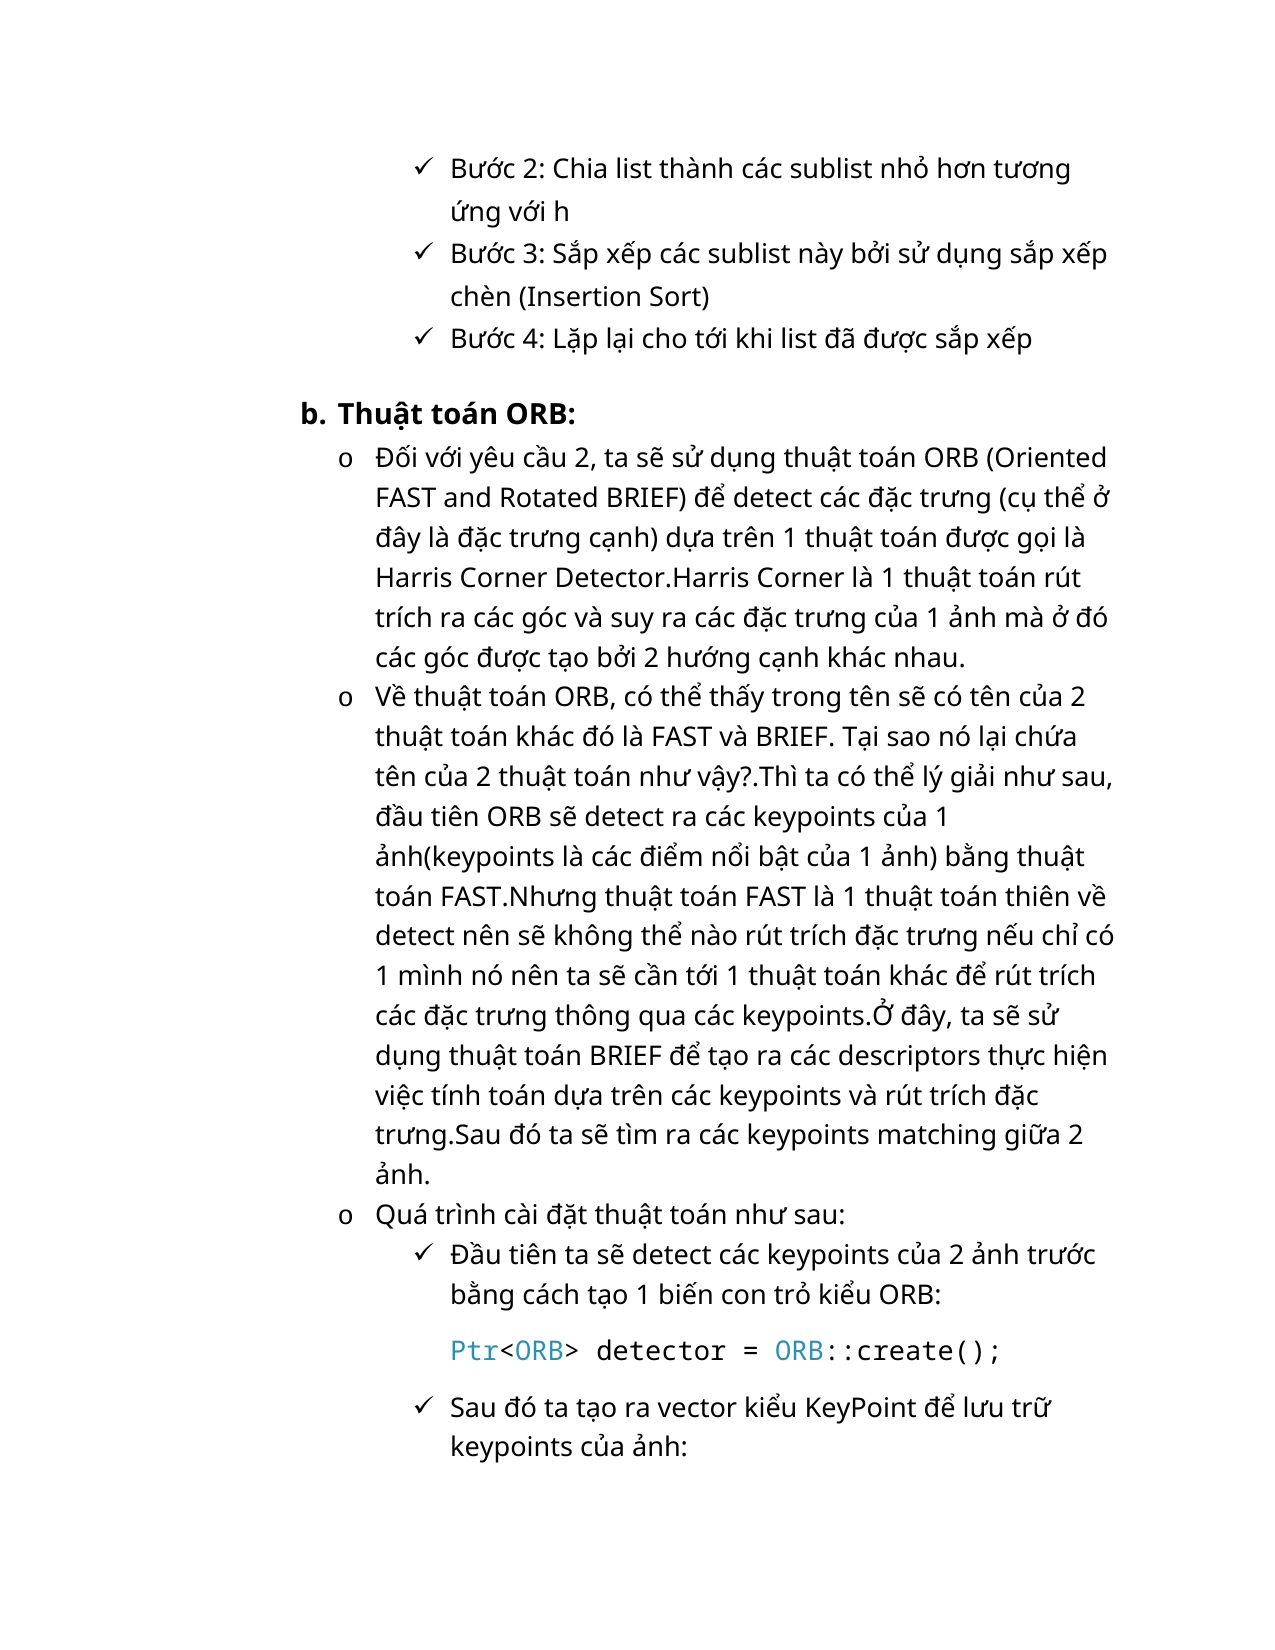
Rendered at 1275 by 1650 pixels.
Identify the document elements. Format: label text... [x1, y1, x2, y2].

list Sau đó ta tạo ra vector kiểu KeyPoint để lưu trữ keypoints của ảnh: [412, 1388, 1125, 1465]
list Quá trình cài đặt thuật toán như sau: [337, 1195, 1125, 1232]
list Đối với yêu cầu 2, ta sẽ sử dụng thuật toán ORB (Oriented FAST and Rotated BRIEF) để detect các đặc trưng (cụ thể ở đây là đặc trưng cạnh) dựa trên 1 thuật toán được gọi là Harris Corner Detector.Harris Corner là 1 thuật toán rút trích ra các góc và suy ra các đặc trưng của 1 ảnh mà ở đó các góc được tạo bởi 2 hướng cạnh khác nhau. [337, 439, 1125, 675]
list Đầu tiên ta sẽ detect các keypoints của 2 ảnh trước bằng cách tạo 1 biến con trỏ kiểu ORB: [412, 1235, 1125, 1312]
list Bước 3: Sắp xếp các sublist này bởi sử dụng sắp xếp chèn (Insertion Sort) [412, 235, 1125, 314]
list Về thuật toán ORB, có thể thấy trong tên sẽ có tên của 2 thuật toán khác đó là FAST và BRIEF. Tại sao nó lại chứa tên của 2 thuật toán như vậy?.Thì ta có thể lý giải như sau, đầu tiên ORB sẽ detect ra các keypoints của 1 ảnh(keypoints là các điểm nổi bật của 1 ảnh) bằng thuật toán FAST.Nhưng thuật toán FAST là 1 thuật toán thiên về detect nên sẽ không thể nào rút trích đặc trưng nếu chỉ có 1 mình nó nên ta sẽ cần tới 1 thuật toán khác để rút trích các đặc trưng thông qua các keypoints.Ở đây, ta sẽ sử dụng thuật toán BRIEF để tạo ra các descriptors thực hiện việc tính toán dựa trên các keypoints và rút trích đặc trưng.Sau đó ta sẽ tìm ra các keypoints matching giữa 2 ảnh. [337, 678, 1125, 1192]
list Bước 4: Lặp lại cho tới khi list đã được sắp xếp [412, 319, 1125, 356]
text Ptr<ORB> detector = ORB::create(); [375, 1332, 1125, 1368]
list Thuật toán ORB: [300, 393, 1125, 433]
list Bước 2: Chia list thành các sublist nhỏ hơn tương ứng với h [412, 150, 1125, 229]
